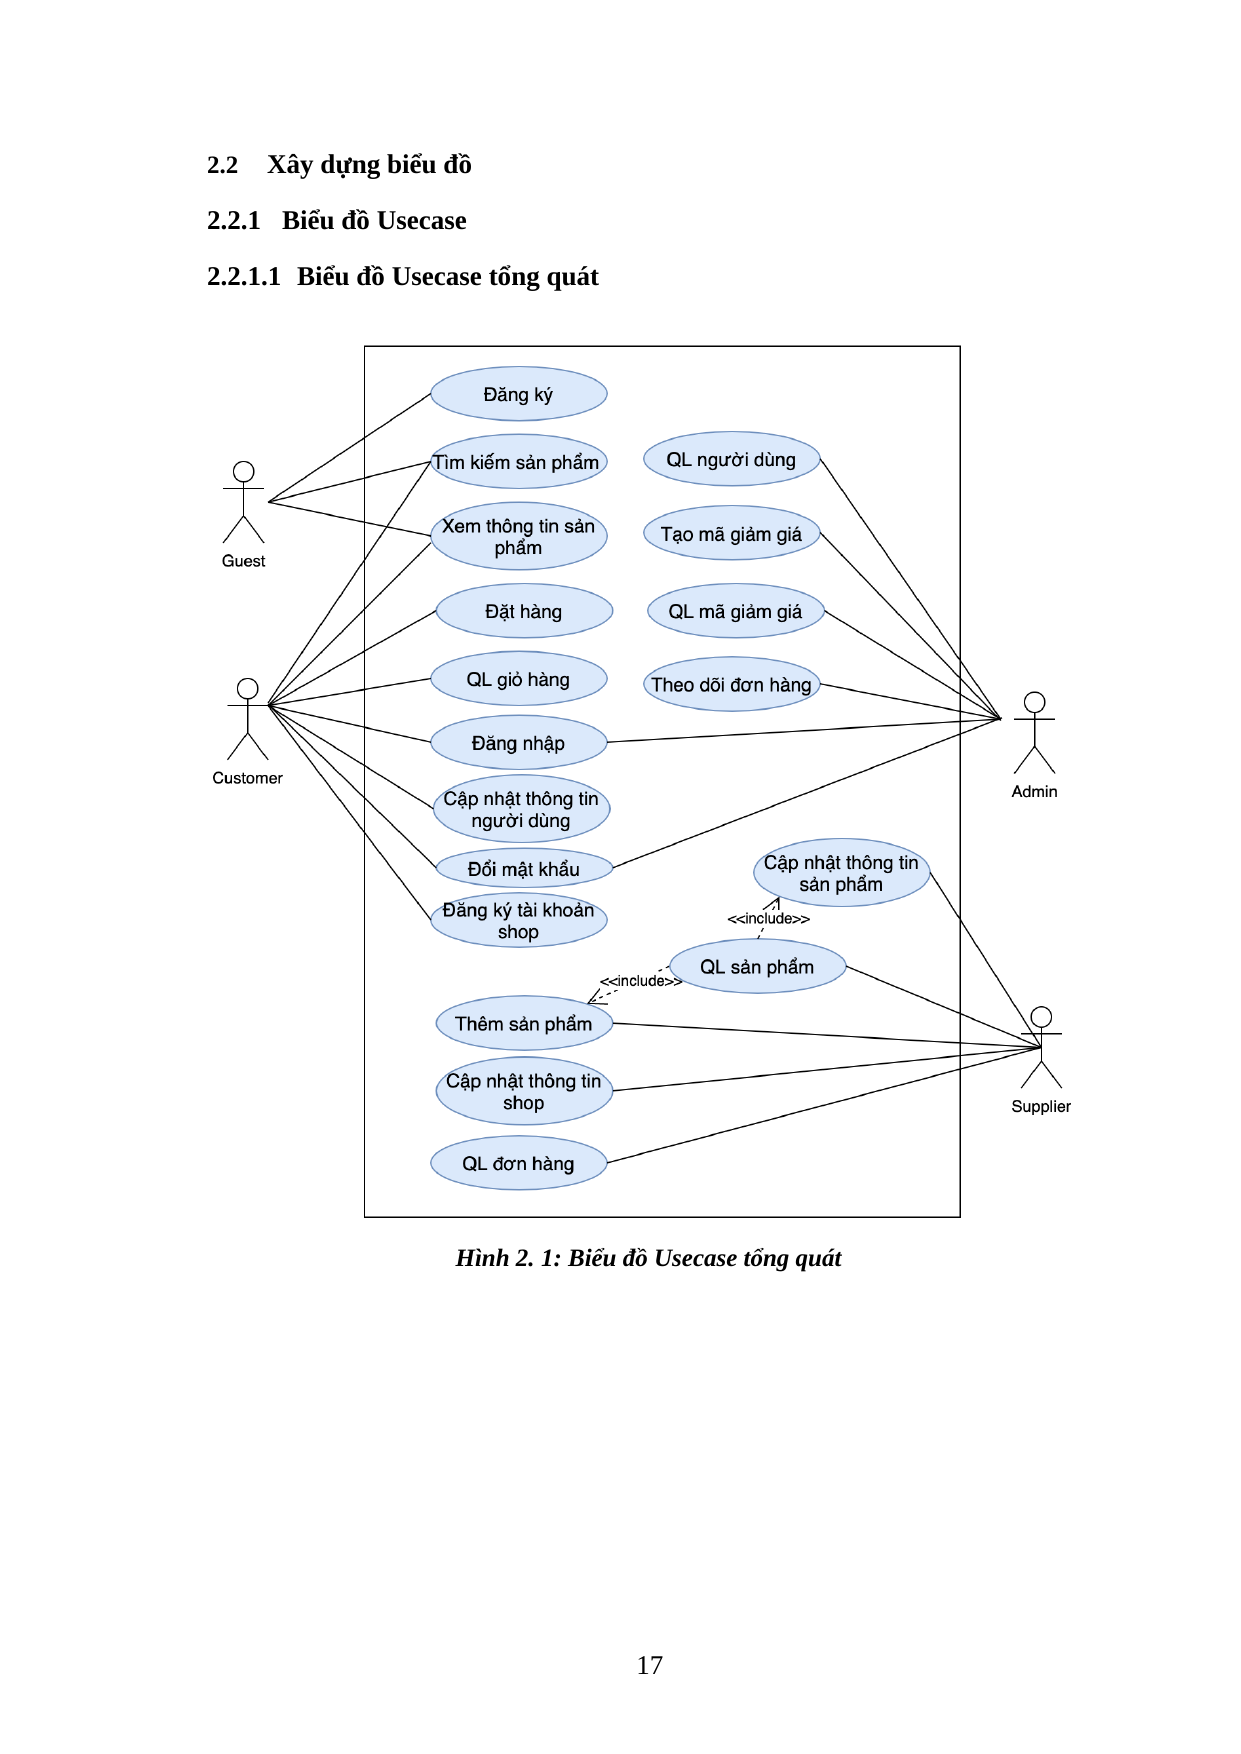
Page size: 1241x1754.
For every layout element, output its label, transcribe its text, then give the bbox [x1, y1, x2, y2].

subtitle Biểu đồ Usecase [207, 204, 1092, 235]
subtitle Biểu đồ Usecase tổng quát [207, 260, 1092, 291]
picture [206, 303, 1092, 1231]
subtitle Xây dựng biểu đồ [207, 148, 1092, 179]
text Hình 2. 1: Biểu đồ Usecase tổng quát [207, 1243, 1092, 1272]
